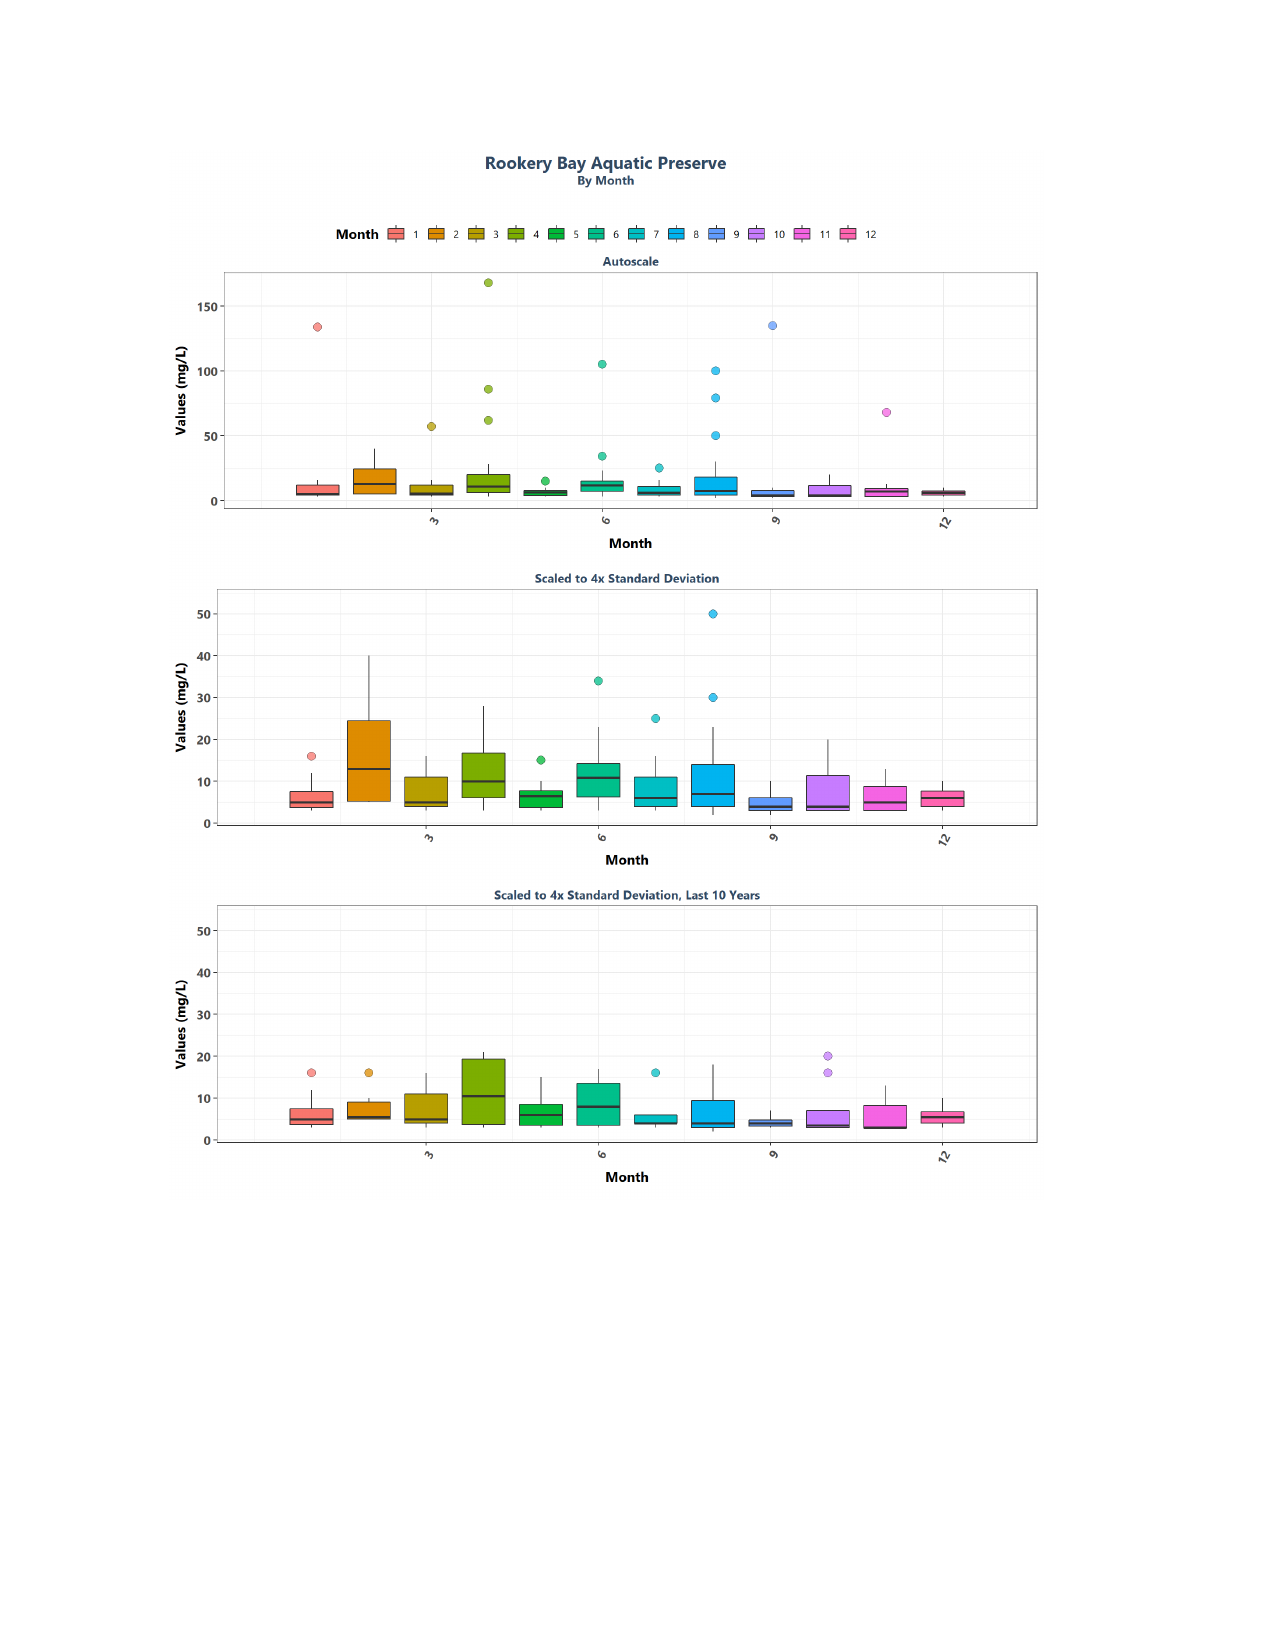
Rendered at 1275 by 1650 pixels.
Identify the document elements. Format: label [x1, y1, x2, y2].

picture [168, 150, 1044, 1200]
